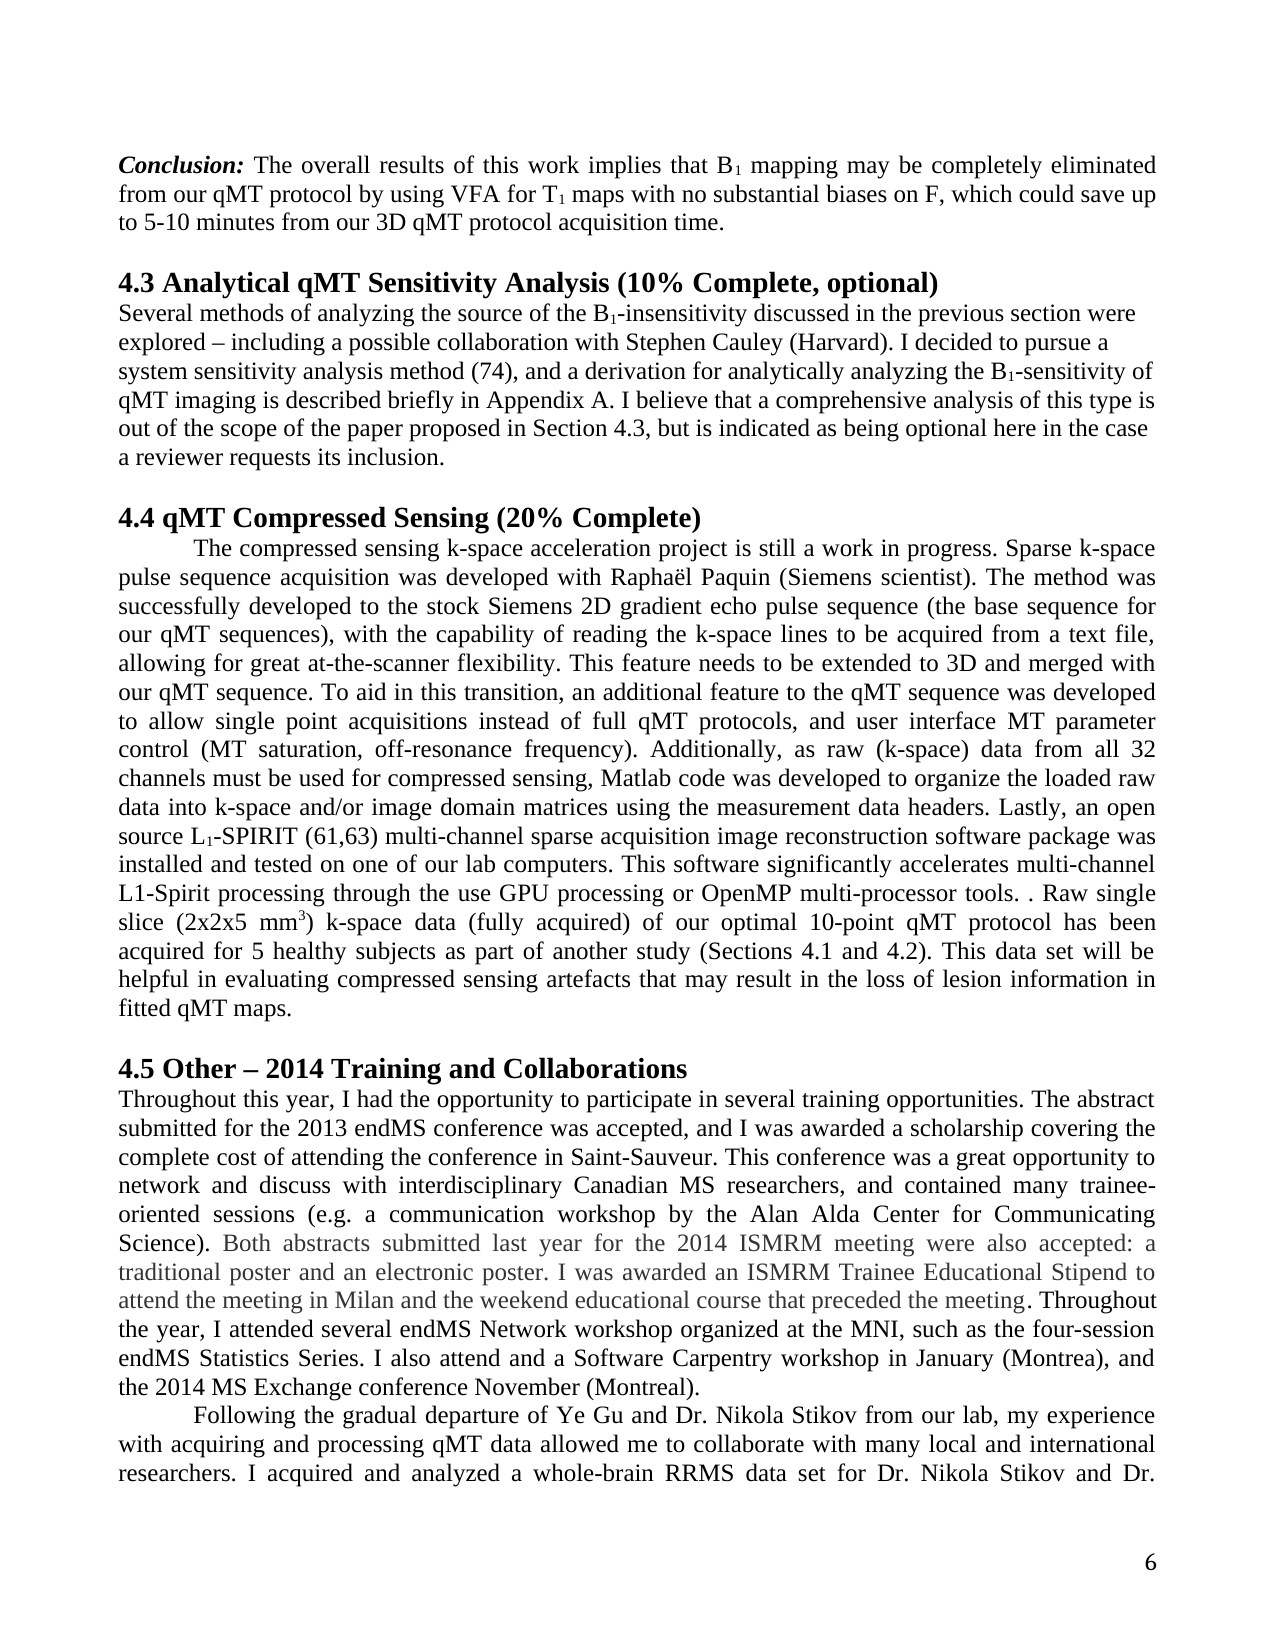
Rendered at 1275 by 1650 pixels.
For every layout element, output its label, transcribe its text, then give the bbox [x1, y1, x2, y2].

text 4.3 Analytical qMT Sensitivity Analysis (10% Complete, optional) [118, 265, 1157, 298]
text Several methods of analyzing the source of the B1-insensitivity discussed in the previous section were explored – including a possible collaboration with Stephen Cauley (Harvard). I decided to pursue a system sensitivity analysis method (74), and a derivation for analytically analyzing the B1-sensitivity of qMT imaging is described briefly in Appendix A. I believe that a comprehensive analysis of this type is out of the scope of the paper proposed in Section 4.3, but is indicated as being optional here in the case a reviewer requests its inclusion. [118, 298, 1157, 471]
text Throughout this year, I had the opportunity to participate in several training opportunities. The abstract submitted for the 2013 endMS conference was accepted, and I was awarded a scholarship covering the complete cost of attending the conference in Saint-Sauveur. This conference was a great opportunity to network and discuss with interdisciplinary Canadian MS researchers, and contained many trainee-oriented sessions (e.g. a communication workshop by the Alan Alda Center for Communicating Science). Both abstracts submitted last year for the 2014 ISMRM meeting were also accepted: a traditional poster and an electronic poster. I was awarded an ISMRM Trainee Educational Stipend to attend the meeting in Milan and the weekend educational course that preceded the meeting. Throughout the year, I attended several endMS Network workshop organized at the MNI, such as the four-session endMS Statistics Series. I also attend and a Software Carpentry workshop in January (Montrea), and the 2014 MS Exchange conference November (Montreal). [118, 1286, 1157, 1401]
text Throughout this year, I had the opportunity to participate in several training opportunities. The abstract submitted for the 2013 endMS conference was accepted, and I was awarded a scholarship covering the complete cost of attending the conference in Saint-Sauveur. This conference was a great opportunity to network and discuss with interdisciplinary Canadian MS researchers, and contained many trainee-oriented sessions (e.g. a communication workshop by the Alan Alda Center for Communicating Science). Both abstracts submitted last year for the 2014 ISMRM meeting were also accepted: a traditional poster and an electronic poster. I was awarded an ISMRM Trainee Educational Stipend to attend the meeting in Milan and the weekend educational course that preceded the meeting. Throughout the year, I attended several endMS Network workshop organized at the MNI, such as the four-session endMS Statistics Series. I also attend and a Software Carpentry workshop in January (Montrea), and the 2014 MS Exchange conference November (Montreal). [118, 1084, 1157, 1257]
text Conclusion: The overall results of this work implies that B1 mapping may be completely eliminated from our qMT protocol by using VFA for T1 maps with no substantial biases on F, which could save up to 5-10 minutes from our 3D qMT protocol acquisition time. [118, 150, 1157, 236]
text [118, 1401, 1157, 1487]
text 4.4 qMT Compressed Sensing (20% Complete) [118, 500, 1157, 533]
text The compressed sensing k-space acceleration project is still a work in progress. Sparse k-space pulse sequence acquisition was developed with Raphaël Paquin (Siemens scientist). The method was successfully developed to the stock Siemens 2D gradient echo pulse sequence (the base sequence for our qMT sequences), with the capability of reading the k-space lines to be acquired from a text file, allowing for great at-the-scanner flexibility. This feature needs to be extended to 3D and merged with our qMT sequence. To aid in this transition, an additional feature to the qMT sequence was developed to allow single point acquisitions instead of full qMT protocols, and user interface MT parameter control (MT saturation, off-resonance frequency). Additionally, as raw (k-space) data from all 32 channels must be used for compressed sensing, Matlab code was developed to organize the loaded raw data into k-space and/or image domain matrices using the measurement data headers. Lastly, an open source L1-SPIRIT (61,63) multi-channel sparse acquisition image reconstruction software package was installed and tested on one of our lab computers. This software significantly accelerates multi-channel L1-Spirit processing through the use GPU processing or OpenMP multi-processor tools. . Raw single slice (2x2x5 mm3) k-space data (fully acquired) of our optimal 10-point qMT protocol has been acquired for 5 healthy subjects as part of another study (Sections 4.1 and 4.2). This data set will be helpful in evaluating compressed sensing artefacts that may result in the loss of lesion information in fitted qMT maps. [118, 533, 1157, 1022]
text 4.5 Other – 2014 Training and Collaborations [118, 1051, 1157, 1084]
